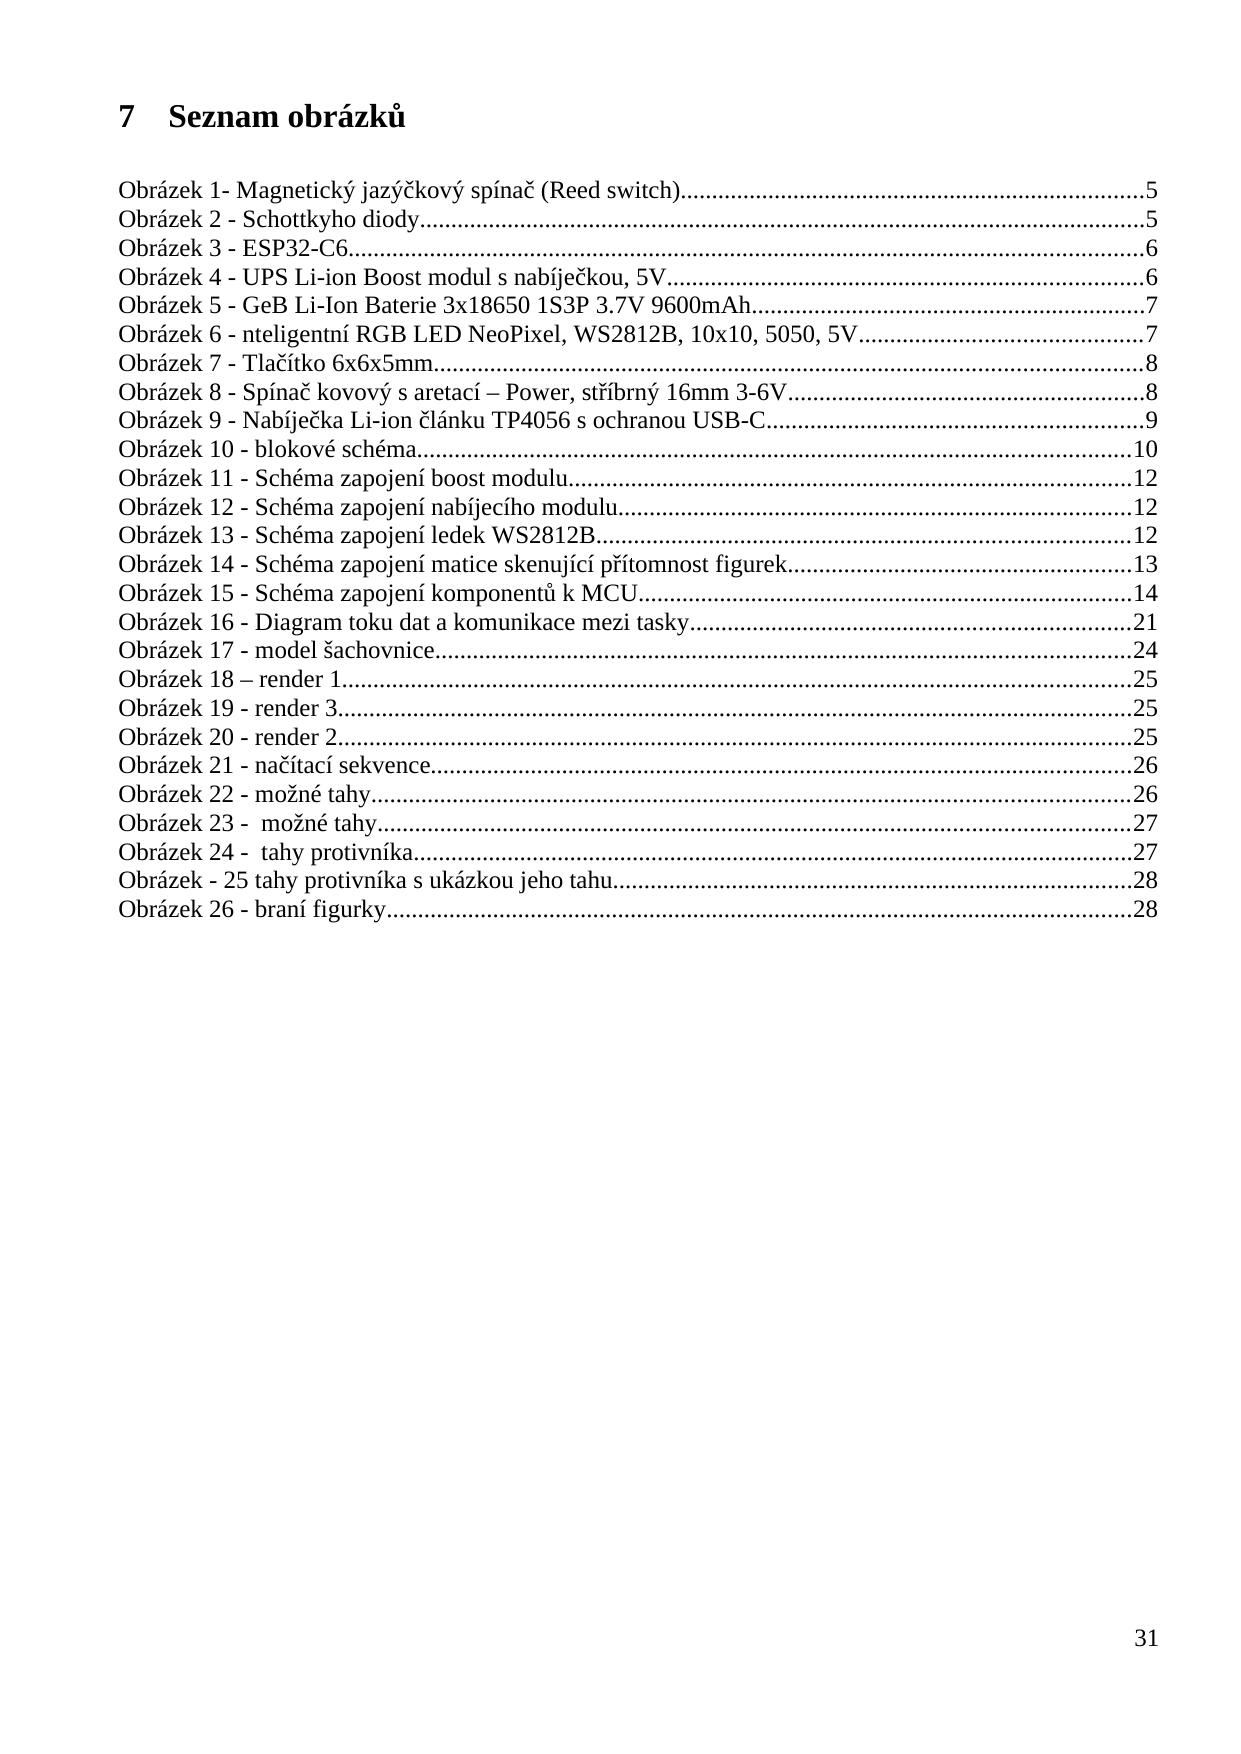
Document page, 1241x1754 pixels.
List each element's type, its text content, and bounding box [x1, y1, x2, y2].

text Obrázek 19 - render 3 25 [118, 693, 1159, 722]
text Obrázek 3 - ESP32-C6 6 [118, 233, 1159, 262]
text Obrázek 17 - model šachovnice 24 [118, 636, 1159, 664]
text Obrázek 9 - Nabíječka Li-ion článku TP4056 s ochranou USB-C 9 [118, 406, 1159, 434]
text Obrázek 10 - blokové schéma 10 [118, 434, 1159, 463]
text Obrázek 20 - render 2 25 [118, 722, 1159, 751]
text Obrázek 4 - UPS Li-ion Boost modul s nabíječkou, 5V 6 [118, 262, 1159, 291]
text Obrázek 14 - Schéma zapojení matice skenující přítomnost figurek 13 [118, 549, 1159, 578]
text Obrázek 24 - tahy protivníka 27 [118, 837, 1159, 866]
text Obrázek 21 - načítací sekvence 26 [118, 751, 1159, 779]
text Obrázek 23 - možné tahy 27 [118, 808, 1159, 837]
text Obrázek 6 - nteligentní RGB LED NeoPixel, WS2812B, 10x10, 5050, 5V 7 [118, 319, 1159, 348]
text Obrázek - 25 tahy protivníka s ukázkou jeho tahu 28 [118, 866, 1159, 894]
text Obrázek 7 - Tlačítko 6x6x5mm 8 [118, 348, 1159, 377]
text Obrázek 8 - Spínač kovový s aretací – Power, stříbrný 16mm 3-6V 8 [118, 377, 1159, 406]
text Obrázek 11 - Schéma zapojení boost modulu 12 [118, 463, 1159, 492]
text Obrázek 13 - Schéma zapojení ledek WS2812B 12 [118, 521, 1159, 549]
text Obrázek 26 - braní figurky 28 [118, 894, 1159, 923]
subtitle Seznam obrázků [118, 96, 1159, 134]
text Obrázek 22 - možné tahy 26 [118, 779, 1159, 808]
text Obrázek 12 - Schéma zapojení nabíjecího modulu 12 [118, 492, 1159, 521]
text Obrázek 5 - GeB Li-Ion Baterie 3x18650 1S3P 3.7V 9600mAh 7 [118, 291, 1159, 319]
text Obrázek 2 - Schottkyho diody 5 [118, 204, 1159, 233]
text Obrázek 18 – render 1 25 [118, 664, 1159, 693]
text Obrázek 15 - Schéma zapojení komponentů k MCU 14 [118, 578, 1159, 607]
text Obrázek 16 - Diagram toku dat a komunikace mezi tasky 21 [118, 607, 1159, 636]
text Obrázek 1- Magnetický jazýčkový spínač (Reed switch) 5 [118, 176, 1159, 204]
